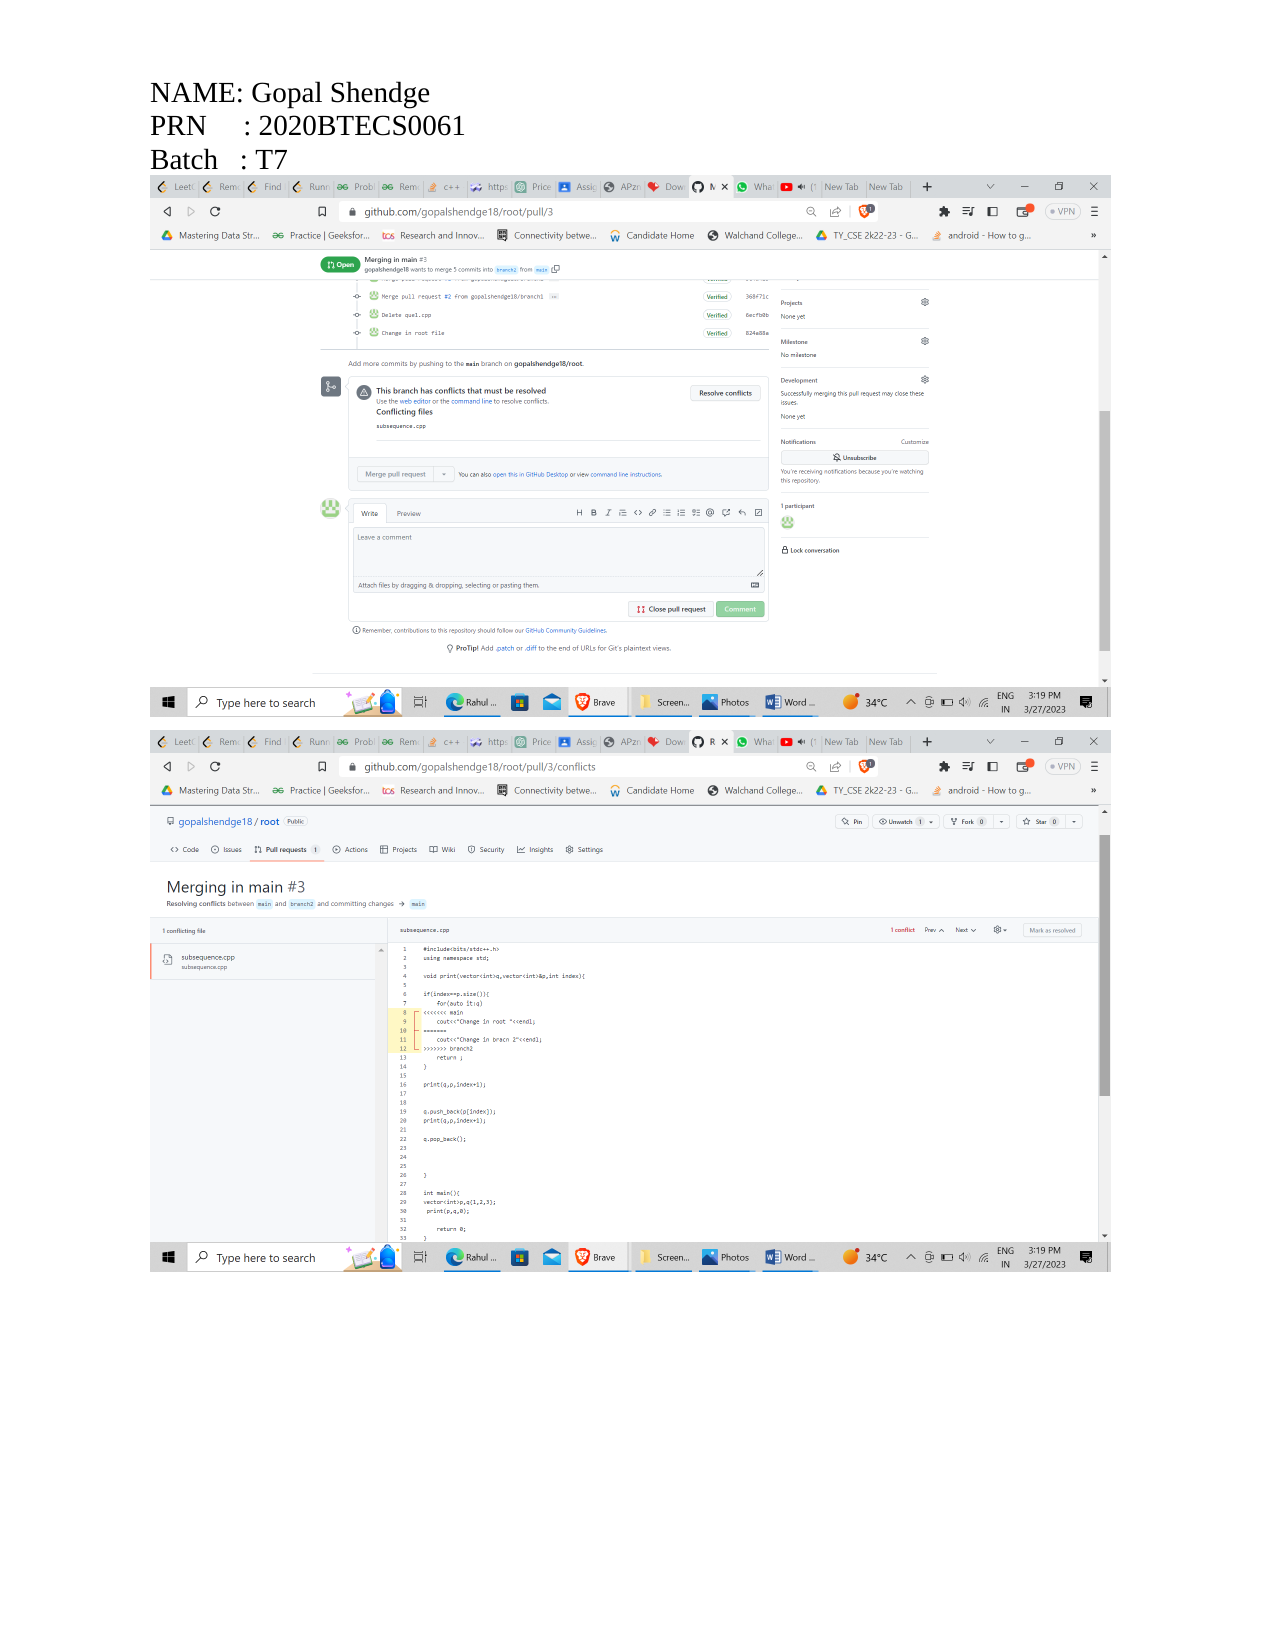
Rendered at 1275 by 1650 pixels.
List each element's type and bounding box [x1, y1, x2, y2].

picture [150, 730, 1111, 1272]
picture [150, 175, 1111, 717]
